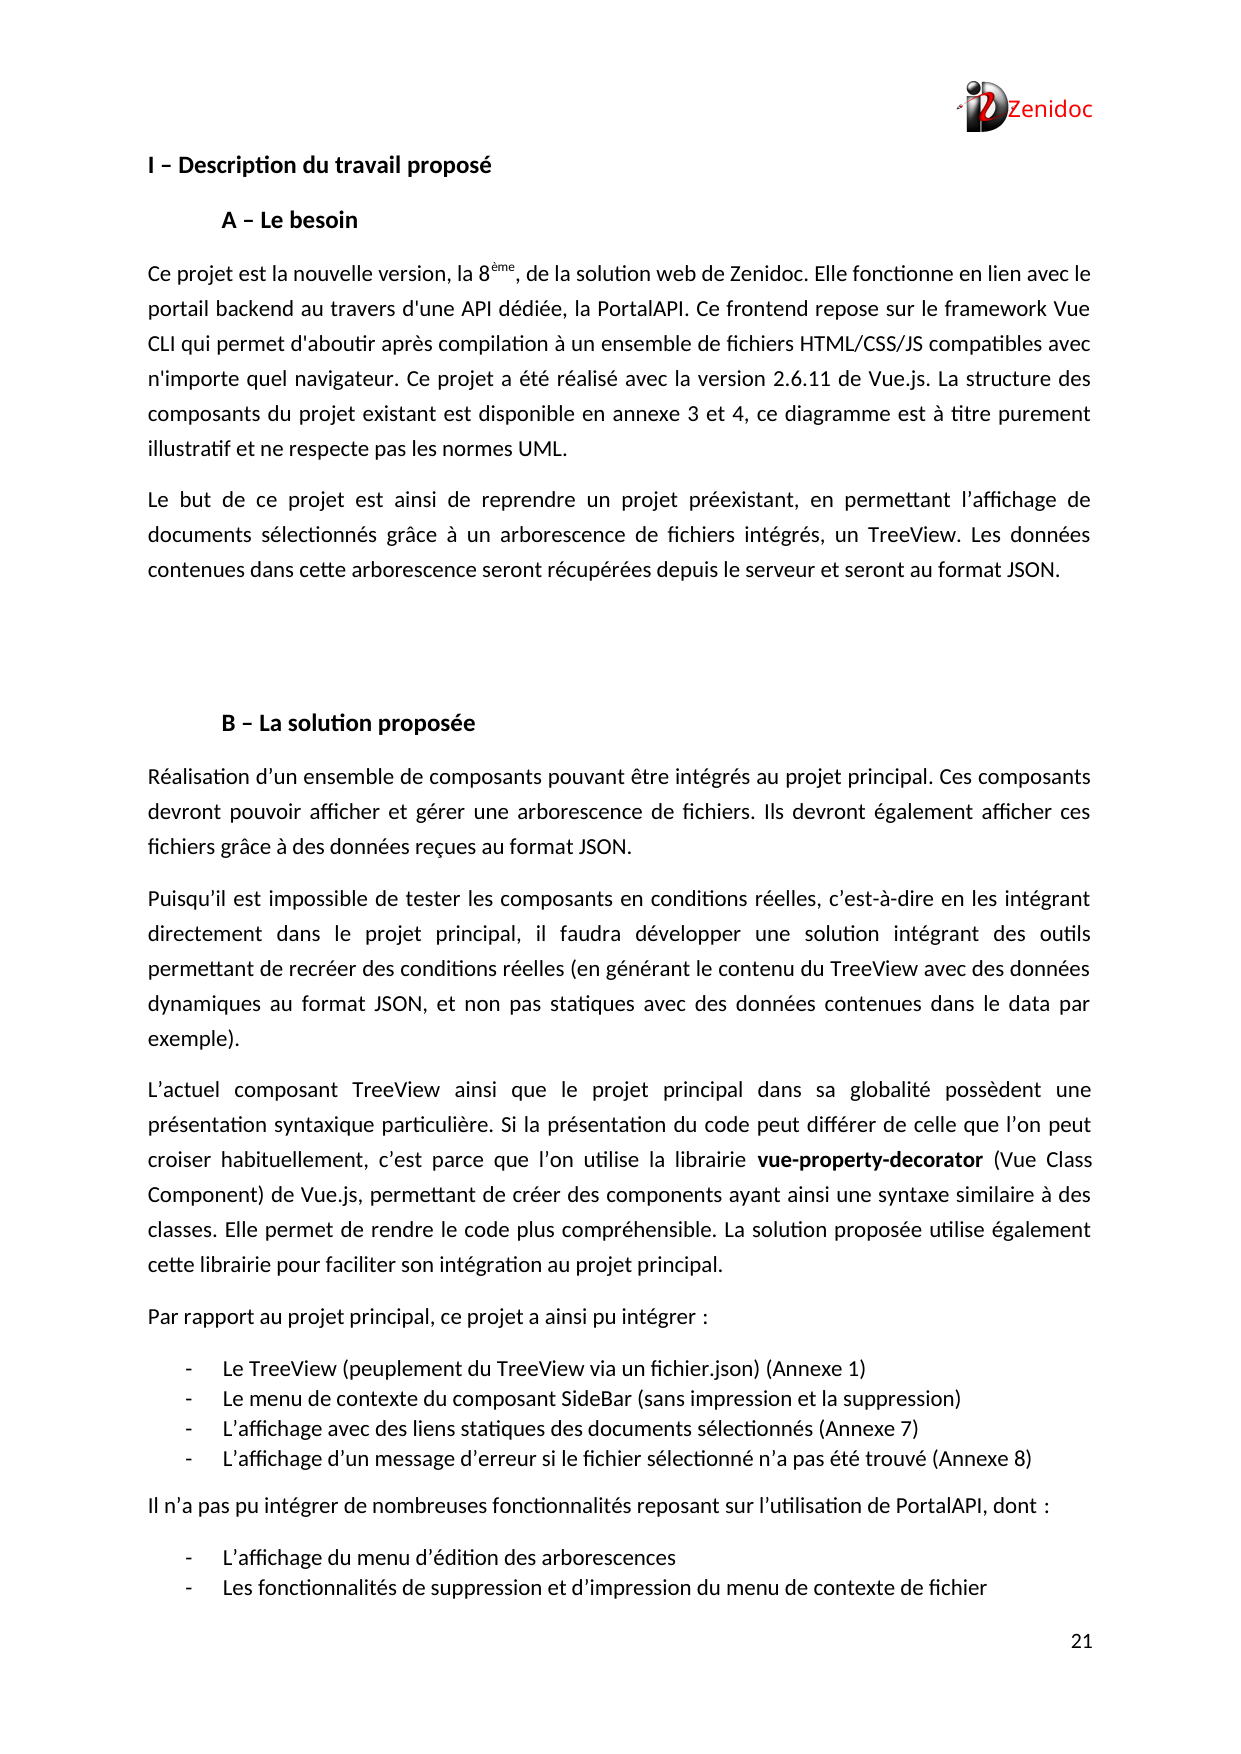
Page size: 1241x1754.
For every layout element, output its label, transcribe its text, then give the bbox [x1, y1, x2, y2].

list Les fonctionnalités de suppression et d’impression du menu de contexte de fichier [185, 1573, 1093, 1601]
text B – La solution proposée [148, 707, 1093, 738]
text A – Le besoin [148, 204, 1093, 235]
picture [1011, 104, 1018, 115]
list L’affichage du menu d’édition des arborescences [185, 1543, 1093, 1571]
text Le but de ce projet est ainsi de reprendre un projet préexistant, en permettant l’affichage de documents sélectionnés grâce à un arborescence de fichiers intégrés, un TreeView. Les données contenues dans cette arborescence seront récupérées depuis le serveur et seront au format JSON. [148, 486, 1093, 584]
text Réalisation d’un ensemble de composants pouvant être intégrés au projet principal. Ces composants devront pouvoir afficher et gérer une arborescence de fichiers. Ils devront également afficher ces fichiers grâce à des données reçues au format JSON. [148, 762, 1093, 860]
text Ce projet est la nouvelle version, la 8ème, de la solution web de Zenidoc. Elle fonctionne en lien avec le portail backend au travers d'une API dédiée, la PortalAPI. Ce frontend repose sur le framework Vue CLI qui permet d'aboutir après compilation à un ensemble de fichiers HTML/CSS/JS compatibles avec n'importe quel navigateur. Ce projet a été réalisé avec la version 2.6.11 de Vue.js. La structure des composants du projet existant est disponible en annexe 3 et 4, ce diagramme est à titre purement illustratif et ne respecte pas les normes UML. [148, 259, 1093, 462]
text I – Description du travail proposé [148, 149, 1093, 180]
list L’affichage d’un message d’erreur si le fichier sélectionné n’a pas été trouvé (Annexe 8) [185, 1444, 1093, 1472]
text L’actuel composant TreeView ainsi que le projet principal dans sa globalité possèdent une présentation syntaxique particulière. Si la présentation du code peut différer de celle que l’on peut croiser habituellement, c’est parce que l’on utilise la librairie vue-property-decorator (Vue Class Component) de Vue.js, permettant de créer des components ayant ainsi une syntaxe similaire à des classes. Elle permet de rendre le code plus compréhensible. La solution proposée utilise également cette librairie pour faciliter son intégration au projet principal. [148, 1075, 1093, 1278]
list L’affichage avec des liens statiques des documents sélectionnés (Annexe 7) [185, 1414, 1093, 1442]
text Il n’a pas pu intégrer de nombreuses fonctionnalités reposant sur l’utilisation de PortalAPI, dont : [148, 1491, 1093, 1519]
text Par rapport au projet principal, ce projet a ainsi pu intégrer : [148, 1302, 1093, 1330]
picture [956, 81, 1018, 132]
list Le TreeView (peuplement du TreeView via un fichier.json) (Annexe 1) [185, 1354, 1093, 1382]
list Le menu de contexte du composant SideBar (sans impression et la suppression) [185, 1384, 1093, 1412]
text Puisqu’il est impossible de tester les composants en conditions réelles, c’est-à-dire en les intégrant directement dans le projet principal, il faudra développer une solution intégrant des outils permettant de recréer des conditions réelles (en générant le contenu du TreeView avec des données dynamiques au format JSON, et non pas statiques avec des données contenues dans le data par exemple). [148, 884, 1093, 1052]
